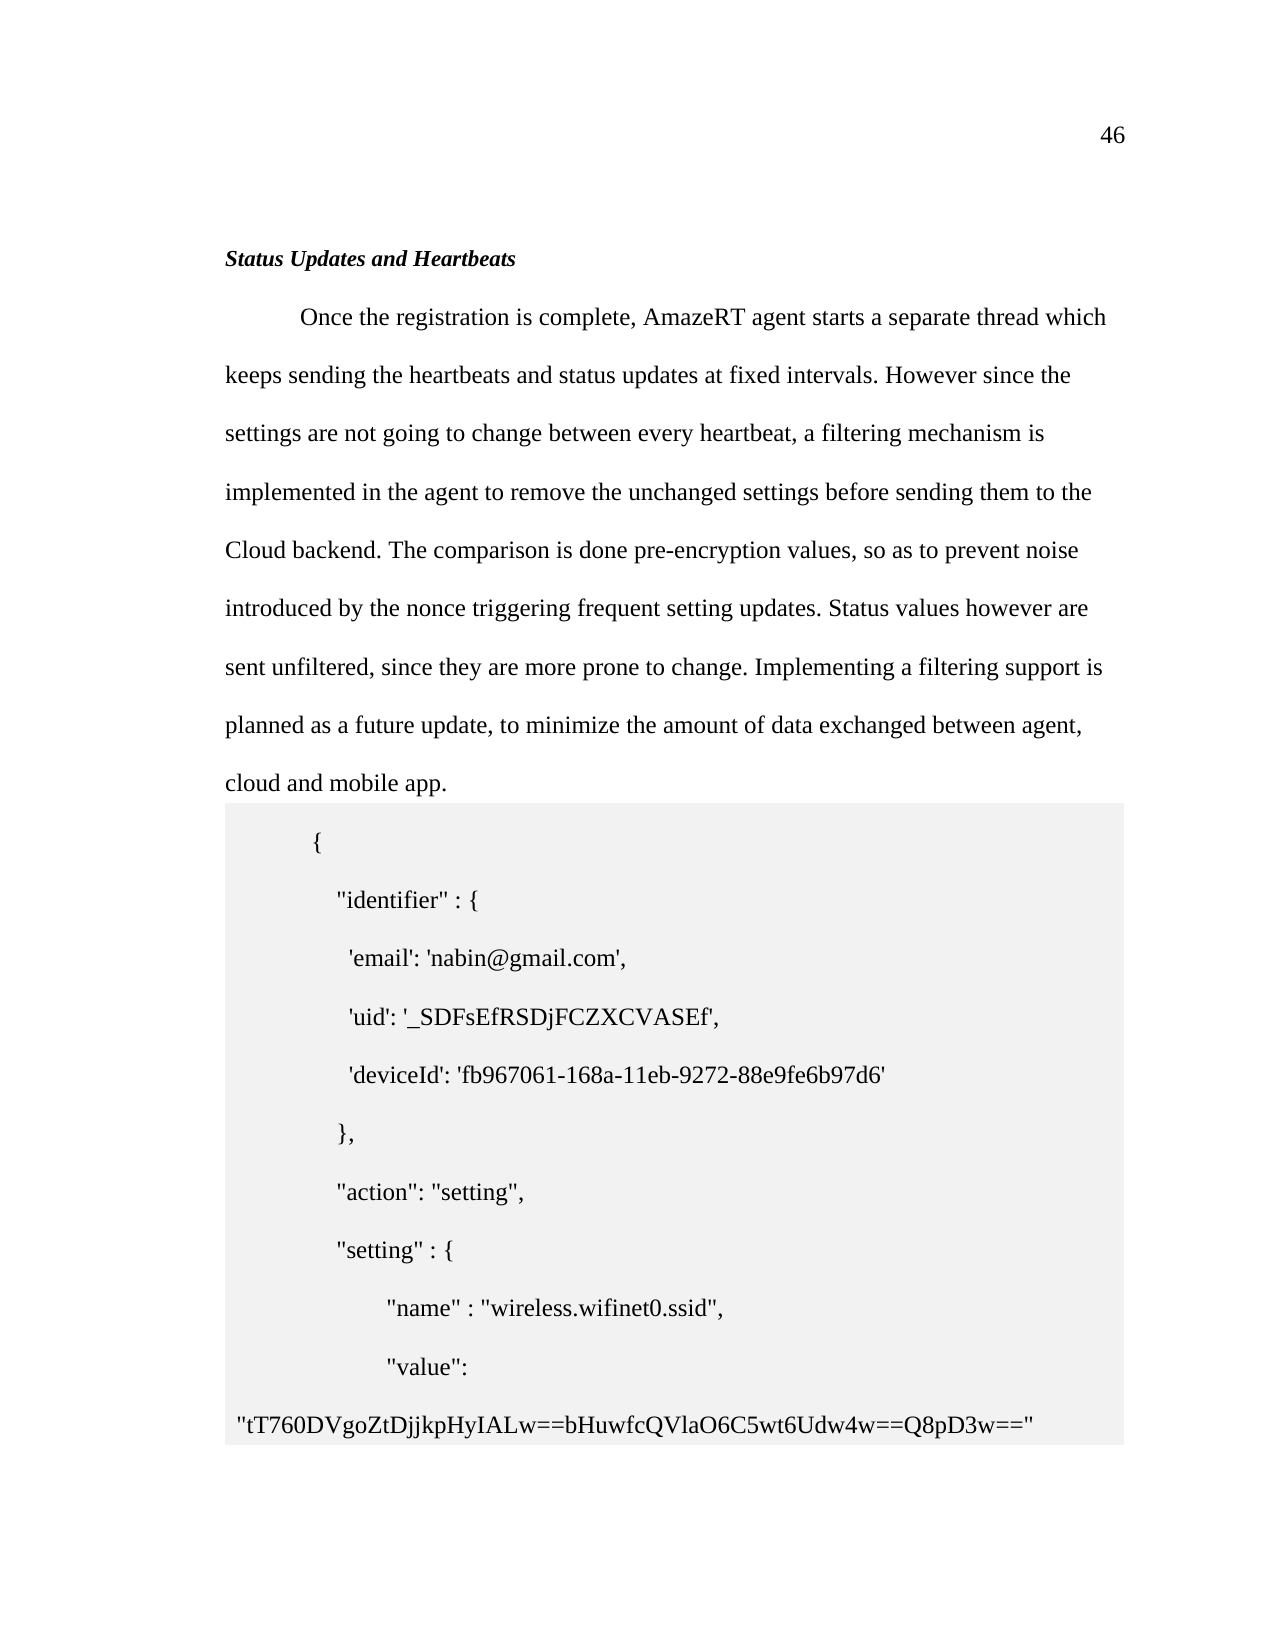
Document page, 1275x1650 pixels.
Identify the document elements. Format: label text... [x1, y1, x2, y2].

subtitle Status Updates and Heartbeats [225, 220, 1125, 278]
text Once the registration is complete, AmazeRT agent starts a separate thread which keeps sending the heartbeats and status updates at fixed intervals. However since the settings are not going to change between every heartbeat, a filtering mechanism is implemented in the agent to remove the unchanged settings before sending them to the Cloud backend. The comparison is done pre-encryption values, so as to prevent noise introduced by the nonce triggering frequent setting updates. Status values however are sent unfiltered, since they are more prone to change. Implementing a filtering support is planned as a future update, to minimize the amount of data exchanged between agent, cloud and mobile app. [225, 278, 1125, 803]
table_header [225, 803, 1124, 1445]
